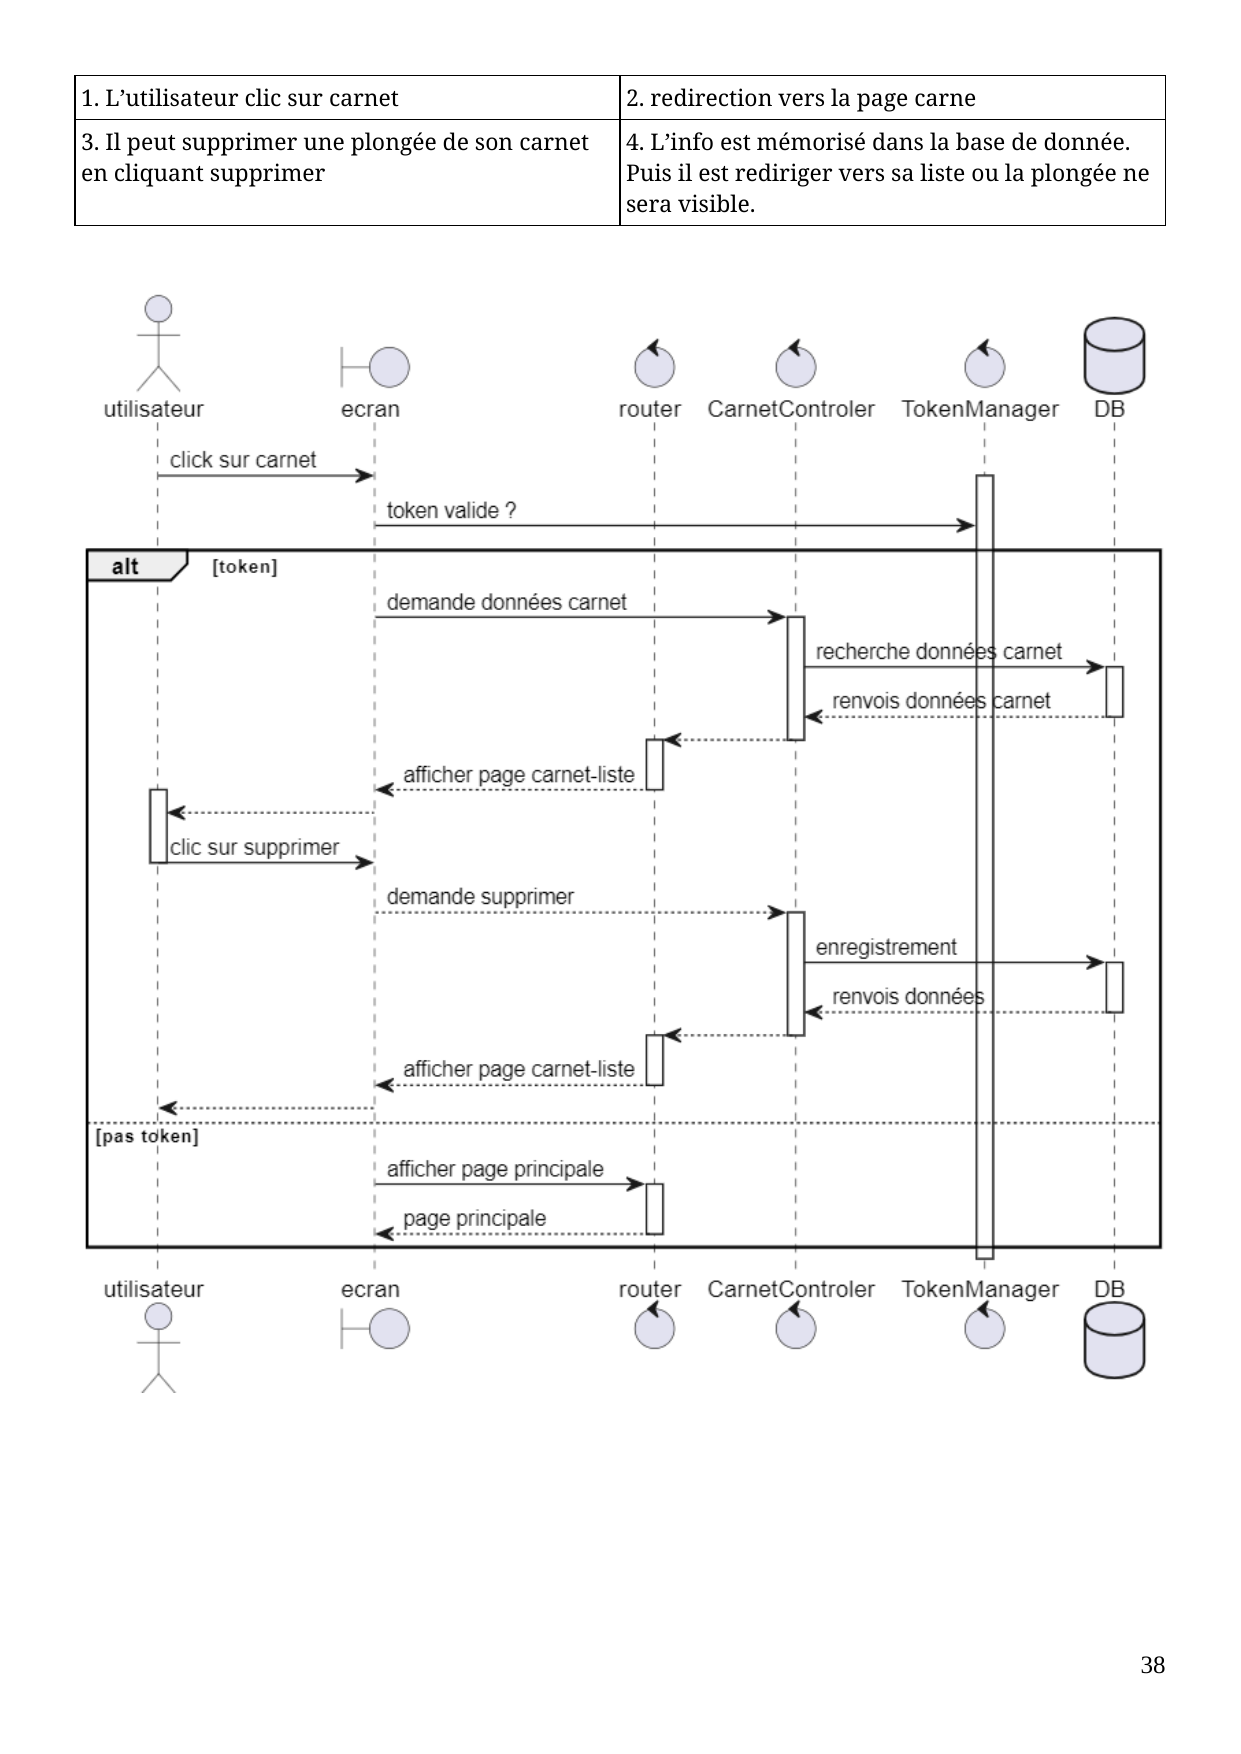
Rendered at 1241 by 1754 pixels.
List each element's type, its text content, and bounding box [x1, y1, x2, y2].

table_cell 4. L’info est mémorisé dans la base de donnée. Puis il est rediriger vers sa liste ou la plongée ne sera visible. [621, 120, 1165, 225]
table_header 2. redirection vers la page carne [621, 76, 1165, 119]
table_header 1. L’utilisateur clic sur carnet [76, 76, 619, 119]
picture [75, 291, 1166, 1393]
table_cell 3. Il peut supprimer une plongée de son carnet en cliquant supprimer [76, 120, 619, 225]
